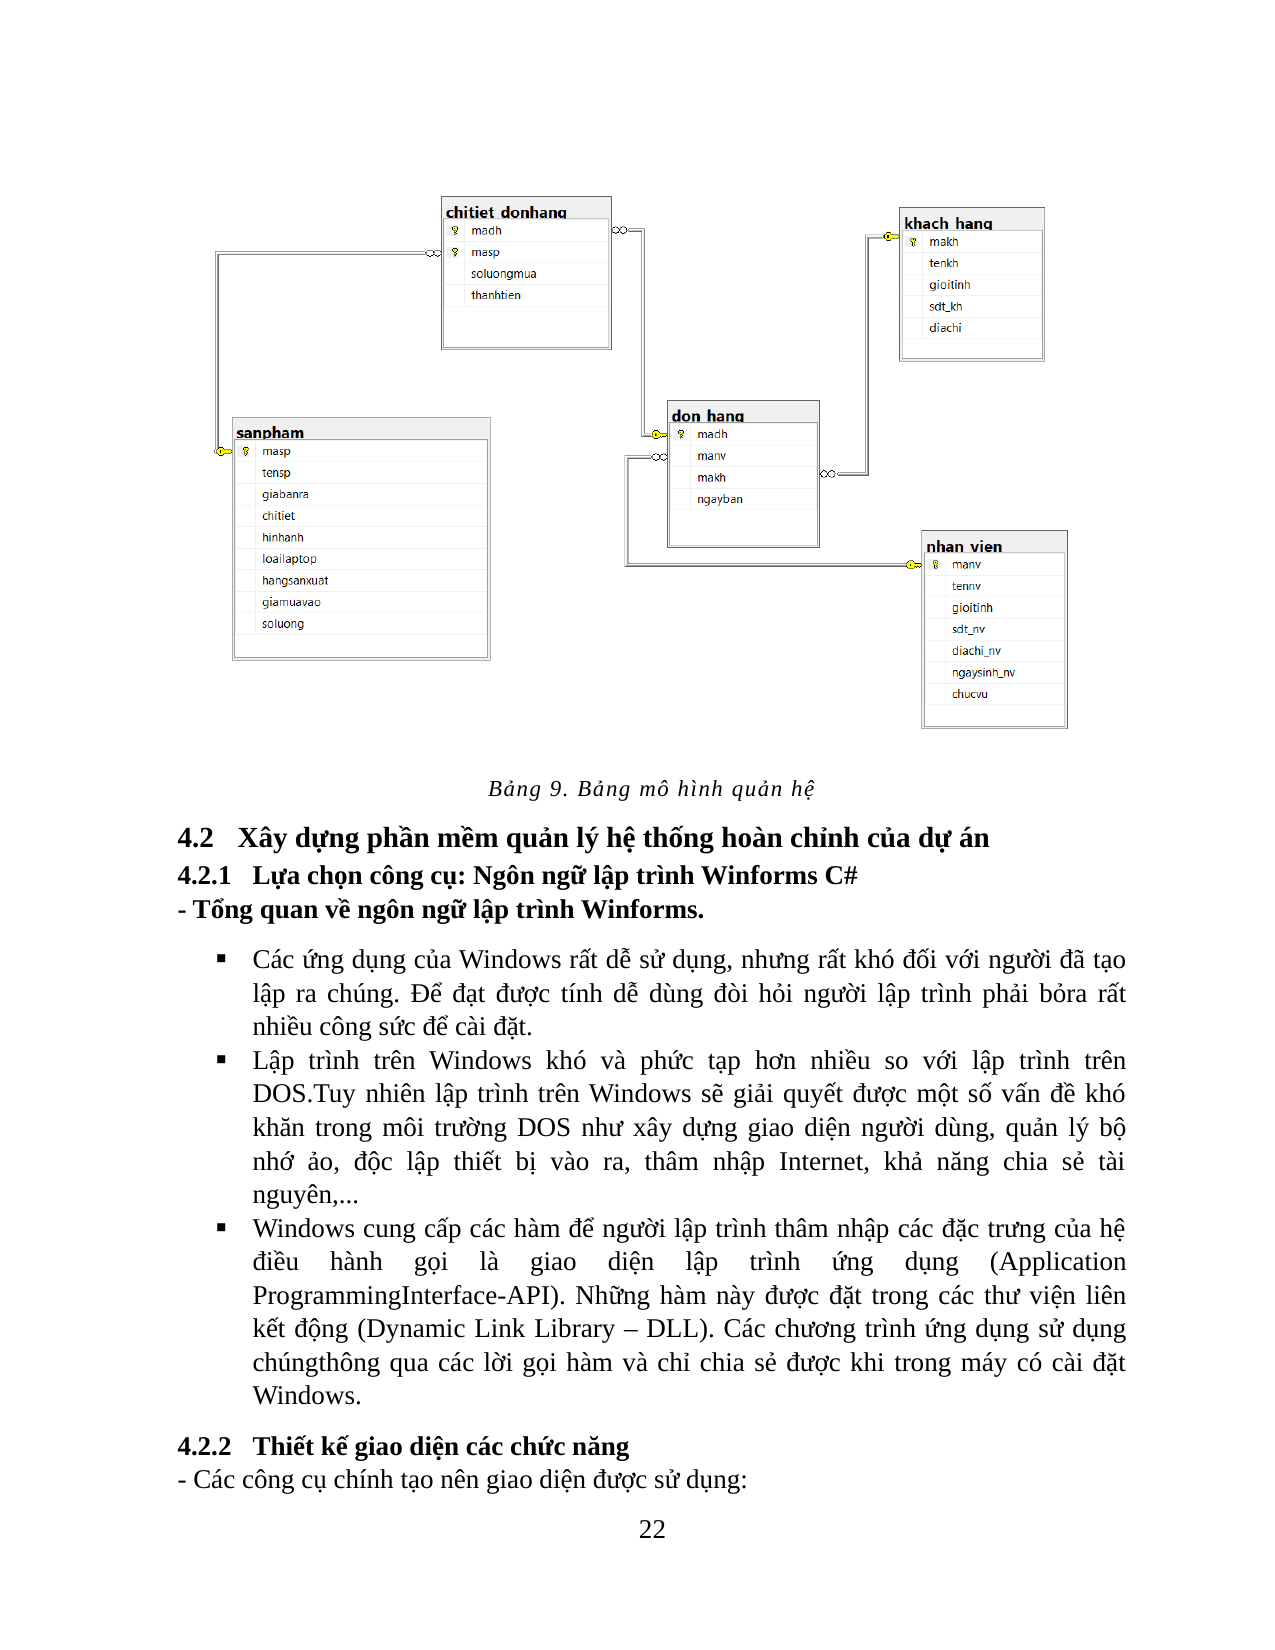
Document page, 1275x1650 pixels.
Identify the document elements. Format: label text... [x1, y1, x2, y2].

subtitle Xây dựng phần mềm quản lý hệ thống hoàn chỉnh của dự án [177, 820, 1127, 853]
subtitle Lựa chọn công cụ: Ngôn ngữ lập trình Winforms C# [177, 859, 1127, 891]
list Lập trình trên Windows khó và phức tạp hơn nhiều so với lập trình trên DOS.Tuy nhiên lập trình trên Windows sẽ giải quyết được một số vấn đề khó khăn trong môi trường DOS như xây dựng giao diện người dùng, quản lý bộ nhớ ảo, độc lập thiết bị vào ra, thâm nhập Internet, khả năng chia sẻ tài nguyên,... [215, 1044, 1127, 1209]
list Windows cung cấp các hàm để người lập trình thâm nhập các đặc trưng của hệ điều hành gọi là giao diện lập trình ứng dụng (Application ProgrammingInterface-API). Những hàm này được đặt trong các thư viện liên kết động (Dynamic Link Library – DLL). Các chương trình ứng dụng sử dụng chúngthông qua các lời gọi hàm và chỉ chia sẻ được khi trong máy có cài đặt Windows. [215, 1212, 1127, 1411]
subtitle Bảng 9. Bảng mô hình quản hệ [177, 774, 1127, 801]
picture [177, 147, 1128, 756]
text - Tổng quan về ngôn ngữ lập trình Winforms. [177, 893, 1127, 924]
text - Các công cụ chính tạo nên giao diện được sử dụng: [177, 1463, 1127, 1494]
list Các ứng dụng của Windows rất dễ sử dụng, nhưng rất khó đối với người đã tạo lập ra chúng. Để đạt được tính dễ dùng đòi hỏi người lập trình phải bỏra rất nhiều công sức để cài đặt. [215, 943, 1127, 1041]
subtitle Thiết kế giao diện các chức năng [177, 1430, 1127, 1461]
